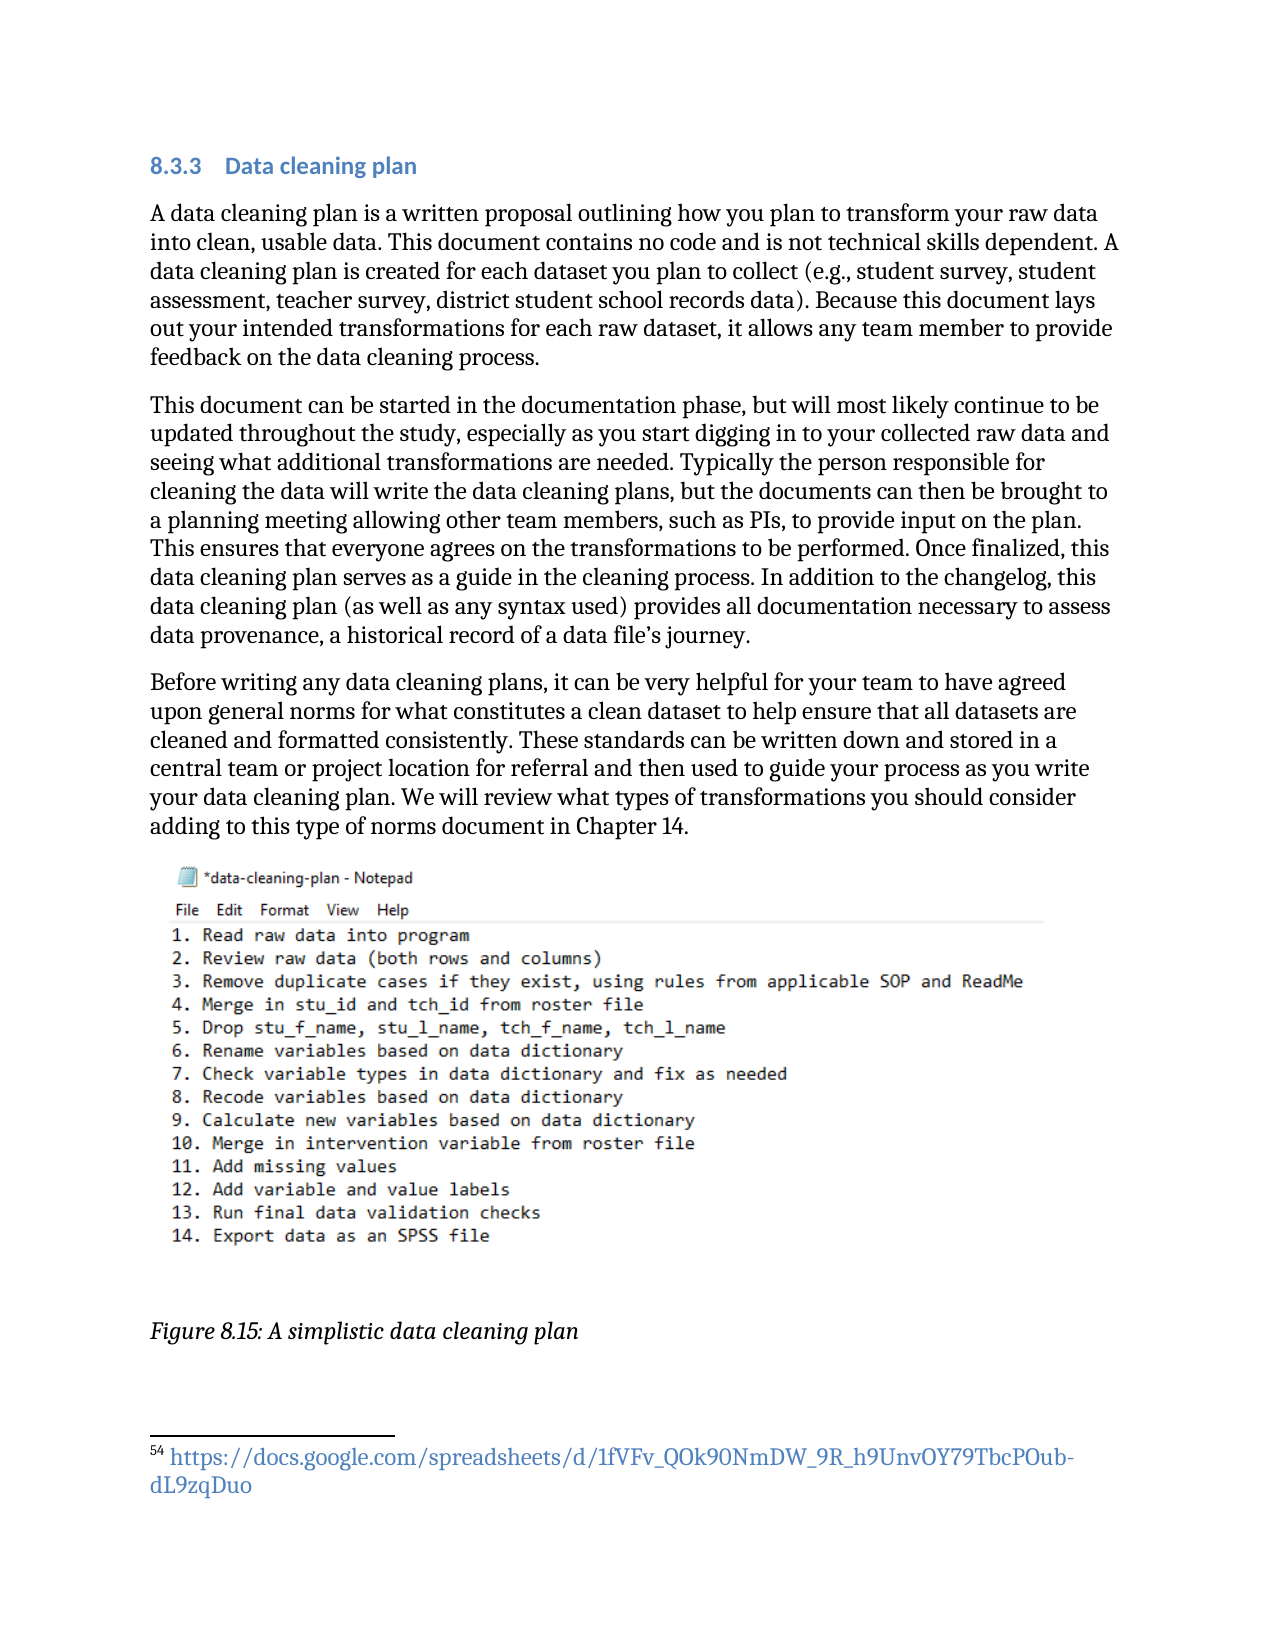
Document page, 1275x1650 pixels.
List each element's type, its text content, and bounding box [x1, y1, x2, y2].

text This document can be started in the documentation phase, but will most likely continue to be updated throughout the study, especially as you start digging in to your collected raw data and seeing what additional transformations are needed. Typically the person responsible for cleaning the data will write the data cleaning plans, but the documents can then be brought to a planning meeting allowing other team members, such as PIs, to provide input on the plan. This ensures that everyone agrees on the transformations to be performed. Once finalized, this data cleaning plan serves as a guide in the cleaning process. In addition to the changelog, this data cleaning plan (as well as any syntax used) provides all documentation necessary to assess data provenance, a historical record of a data file’s journey. [150, 391, 1125, 649]
text Figure 8.15: A simplistic data cleaning plan [150, 1317, 1125, 1346]
text Before writing any data cleaning plans, it can be very helpful for your team to have agreed upon general norms for what constitutes a clean dataset to help ensure that all datasets are cleaned and formatted consistently. These standards can be written down and stored in a central team or project location for referral and then used to guide your process as you write your data cleaning plan. We will review what types of transformations you should consider adding to this type of norms document in Chapter 14. [150, 668, 1125, 841]
text A data cleaning plan is a written proposal outlining how you plan to transform your raw data into clean, usable data. This document contains no code and is not technical skills dependent. A data cleaning plan is created for each dataset you plan to collect (e.g., student survey, student assessment, teacher survey, district student school records data). Because this document lays out your intended transformations for each raw dataset, it allows any team member to provide feedback on the data cleaning process. [150, 199, 1125, 372]
subtitle 8.3.3 Data cleaning plan [150, 150, 1125, 181]
picture [168, 859, 1044, 1297]
